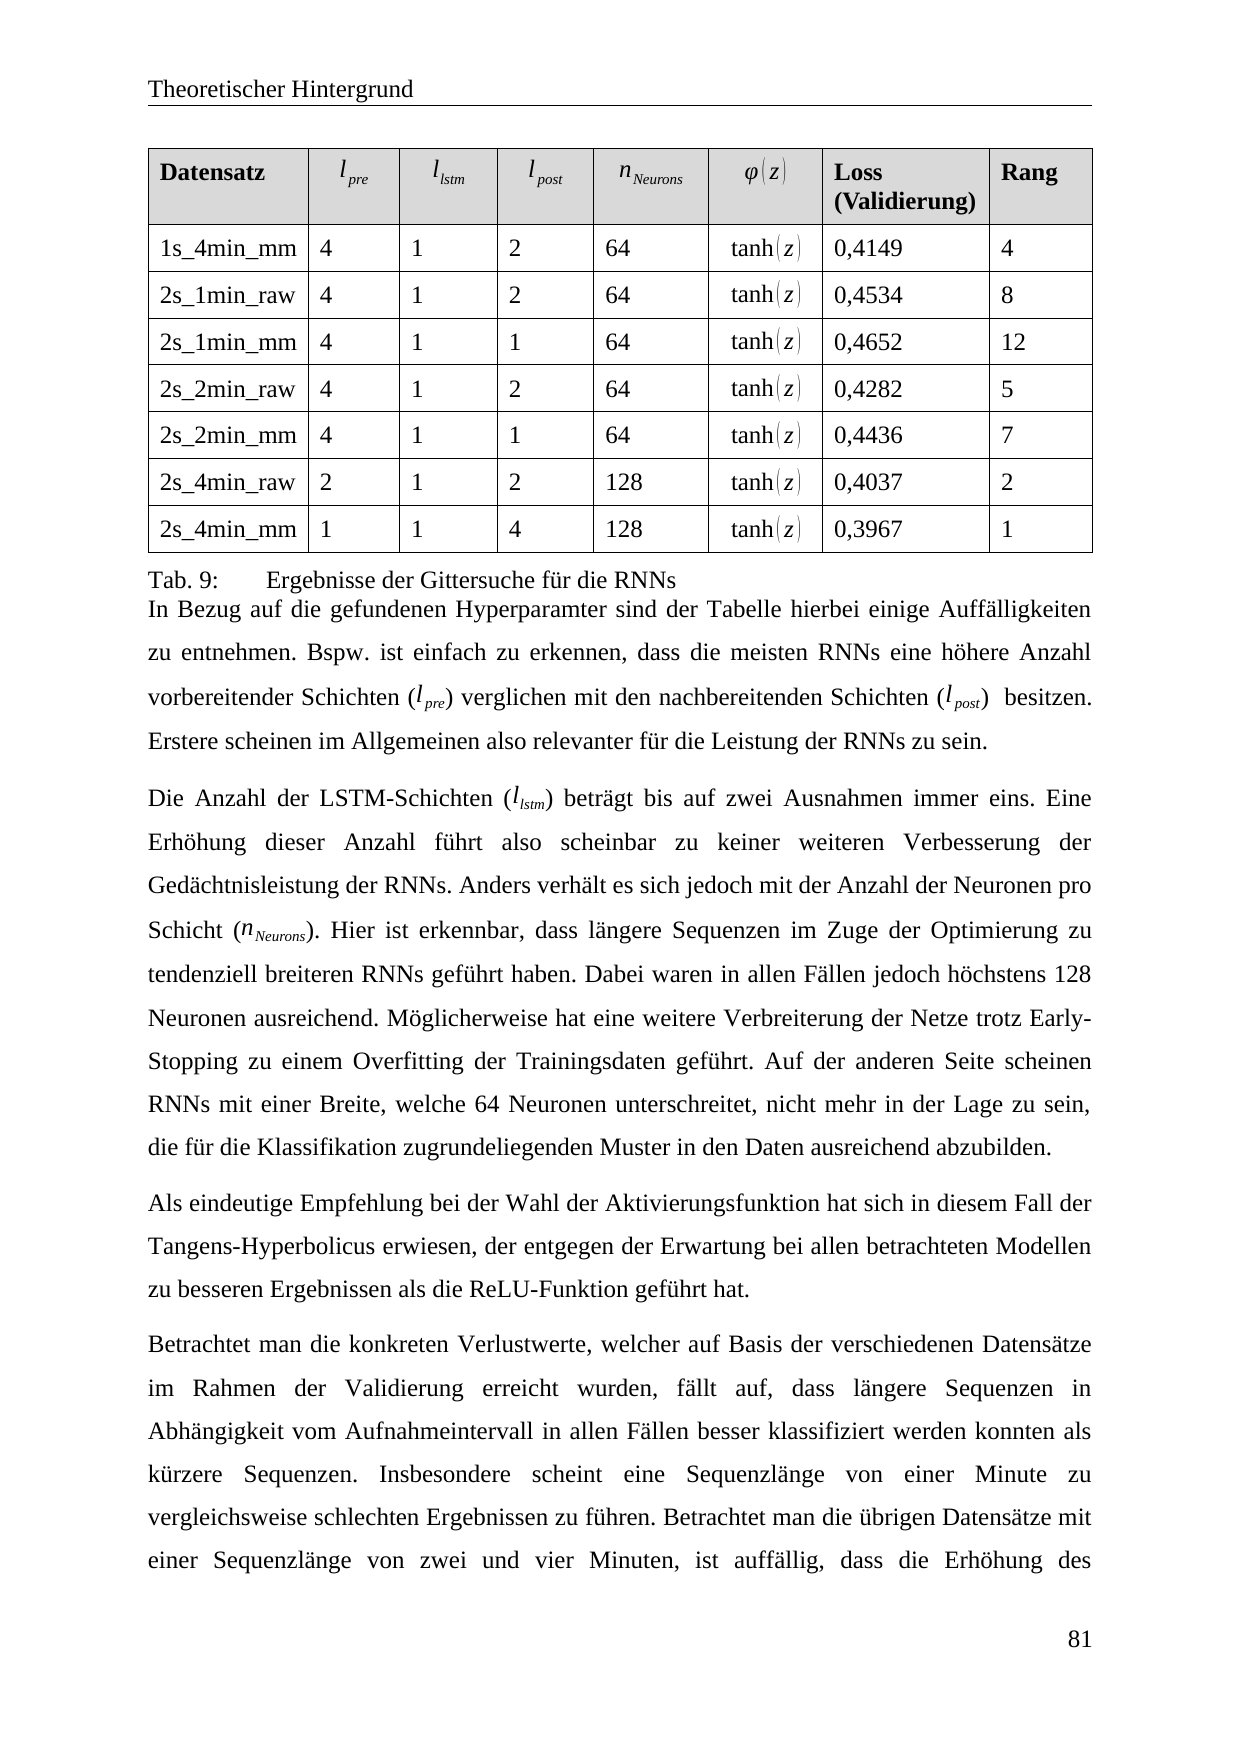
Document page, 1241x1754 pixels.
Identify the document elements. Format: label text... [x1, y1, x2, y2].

table_cell 8 [990, 272, 1092, 317]
text Tab. 9: Ergebnisse der Gittersuche für die RNNs [148, 565, 1092, 594]
table_cell 4 [309, 272, 399, 317]
table_cell 1 [400, 506, 497, 552]
table_cell 7 [990, 412, 1092, 458]
table_cell 1 [400, 365, 497, 411]
table_cell 0,4282 [823, 365, 989, 411]
table_cell [709, 459, 822, 505]
table_header [498, 149, 593, 224]
table_header Datensatz [149, 149, 308, 224]
table_cell 1 [498, 319, 593, 364]
table_cell 2s_1min_mm [149, 319, 308, 364]
table_cell 2s_2min_raw [149, 365, 308, 411]
table_header Rang [990, 149, 1092, 224]
table_cell 64 [594, 412, 708, 458]
table_cell [709, 506, 822, 552]
table_cell 64 [594, 225, 708, 271]
table_cell 1 [400, 459, 497, 505]
table_cell [709, 225, 822, 271]
table_cell 4 [309, 365, 399, 411]
table_cell 1 [990, 506, 1092, 552]
table_cell 2 [990, 459, 1092, 505]
table_header [709, 149, 822, 224]
table_cell 1 [400, 412, 497, 458]
table_cell 2s_1min_raw [149, 272, 308, 317]
table_cell 2s_4min_raw [149, 459, 308, 505]
table_cell 5 [990, 365, 1092, 411]
table_cell 64 [594, 319, 708, 364]
table_cell 2s_4min_mm [149, 506, 308, 552]
table_cell 1 [309, 506, 399, 552]
table_cell 2 [498, 459, 593, 505]
table_cell 1 [400, 319, 497, 364]
table_cell [709, 272, 822, 317]
table_header [594, 149, 708, 224]
table_cell 64 [594, 272, 708, 317]
text In Bezug auf die gefundenen Hyperparamter sind der Tabelle hierbei einige Auffälligkeiten zu entnehmen. Bspw. ist einfach zu erkennen, dass die meisten RNNs eine höhere Anzahl vorbereitender Schichten () verglichen mit den nachbereitenden Schichten () besitzen. Erstere scheinen im Allgemeinen also relevanter für die Leistung der RNNs zu sein. [148, 594, 1092, 755]
table_cell 2s_2min_mm [149, 412, 308, 458]
table_cell 0,4436 [823, 412, 989, 458]
table_header [400, 149, 497, 224]
table_cell 0,3967 [823, 506, 989, 552]
table_cell 1 [498, 412, 593, 458]
table_cell 0,4037 [823, 459, 989, 505]
table_cell 128 [594, 459, 708, 505]
table_cell 4 [990, 225, 1092, 271]
table_cell 4 [498, 506, 593, 552]
table_cell [709, 365, 822, 411]
table_cell 64 [594, 365, 708, 411]
table_cell 2 [498, 225, 593, 271]
table_header Loss (Validierung) [823, 149, 989, 224]
table_cell 1 [400, 272, 497, 317]
text Als eindeutige Empfehlung bei der Wahl der Aktivierungsfunktion hat sich in diesem Fall der Tangens-Hyperbolicus erwiesen, der entgegen der Erwartung bei allen betrachteten Modellen zu besseren Ergebnissen als die ReLU-Funktion geführt hat. [148, 1188, 1092, 1303]
table_cell 1 [400, 225, 497, 271]
table_cell 2 [498, 365, 593, 411]
table_cell 4 [309, 319, 399, 364]
table_cell 0,4149 [823, 225, 989, 271]
table_cell 2 [498, 272, 593, 317]
table_cell 2 [309, 459, 399, 505]
table_cell 128 [594, 506, 708, 552]
table_cell 0,4652 [823, 319, 989, 364]
table_cell 0,4534 [823, 272, 989, 317]
table_cell 4 [309, 225, 399, 271]
table_cell 1s_4min_mm [149, 225, 308, 271]
table_cell [709, 412, 822, 458]
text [148, 1329, 1092, 1574]
text Die Anzahl der LSTM-Schichten () beträgt bis auf zwei Ausnahmen immer eins. Eine Erhöhung dieser Anzahl führt also scheinbar zu keiner weiteren Verbesserung der Gedächtnisleistung der RNNs. Anders verhält es sich jedoch mit der Anzahl der Neuronen pro Schicht (). Hier ist erkennbar, dass längere Sequenzen im Zuge der Optimierung zu tendenziell breiteren RNNs geführt haben. Dabei waren in allen Fällen jedoch höchstens 128 Neuronen ausreichend. Möglicherweise hat eine weitere Verbreiterung der Netze trotz Early-Stopping zu einem Overfitting der Trainingsdaten geführt. Auf der anderen Seite scheinen RNNs mit einer Breite, welche 64 Neuronen unterschreitet, nicht mehr in der Lage zu sein, die für die Klassifikation zugrundeliegenden Muster in den Daten ausreichend abzubilden. [148, 782, 1092, 1161]
table_cell 12 [990, 319, 1092, 364]
table_cell 4 [309, 412, 399, 458]
table_cell [709, 319, 822, 364]
table_header [309, 149, 399, 224]
